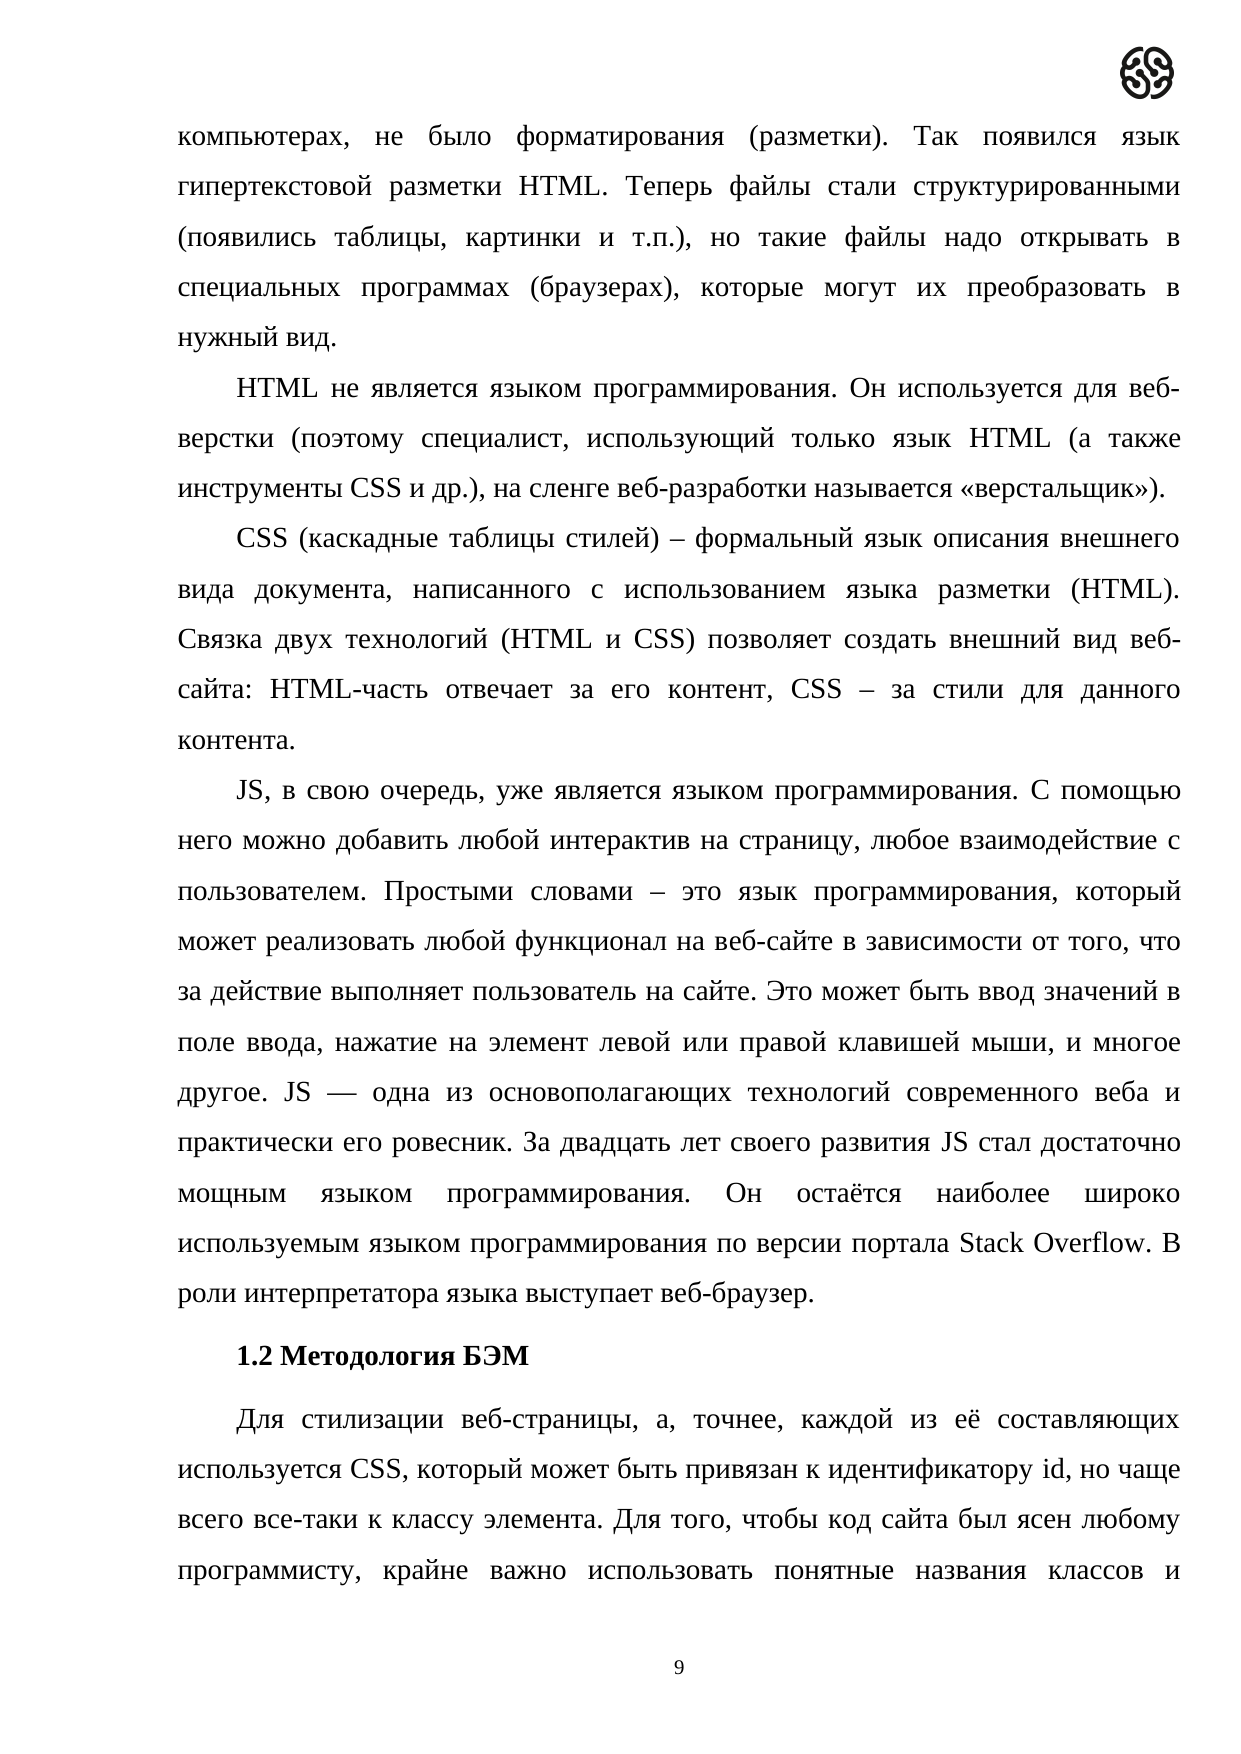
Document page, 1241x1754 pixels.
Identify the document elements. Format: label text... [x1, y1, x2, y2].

list CSS (каскадные таблицы стилей) – формальный язык описания внешнего вида документа, написанного с использованием языка разметки (HTML). Связка двух технологий (HTML и CSS) позволяет создать внешний вид веб-сайта: HTML-часть отвечает за его контент, CSS – за стили для данного контента. [177, 521, 1181, 755]
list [177, 118, 1181, 353]
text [177, 1401, 1181, 1585]
list HTML не является языком программирования. Он используется для веб-верстки (поэтому специалист, использующий только язык HTML (а также инструменты CSS и др.), на сленге веб-разработки называется «верстальщик»). [177, 370, 1181, 504]
list JS, в свою очередь, уже является языком программирования. С помощью него можно добавить любой интерактив на страницу, любое взаимодействие с пользователем. Простыми словами – это язык программирования, который может реализовать любой функционал на веб-сайте в зависимости от того, что за действие выполняет пользователь на сайте. Это может быть ввод значений в поле ввода, нажатие на элемент левой или правой клавишей мыши, и многое другое. JS — одна из основополагающих технологий современного веба и практически его ровесник. За двадцать лет своего развития JS стал достаточно мощным языком программирования. Он остаётся наиболее широко используемым языком программирования по версии портала Stack Overflow. В роли интерпретатора языка выступает веб-браузер. [177, 772, 1181, 1309]
text 1.2 Методология БЭМ [177, 1338, 1181, 1372]
picture [1120, 46, 1174, 100]
